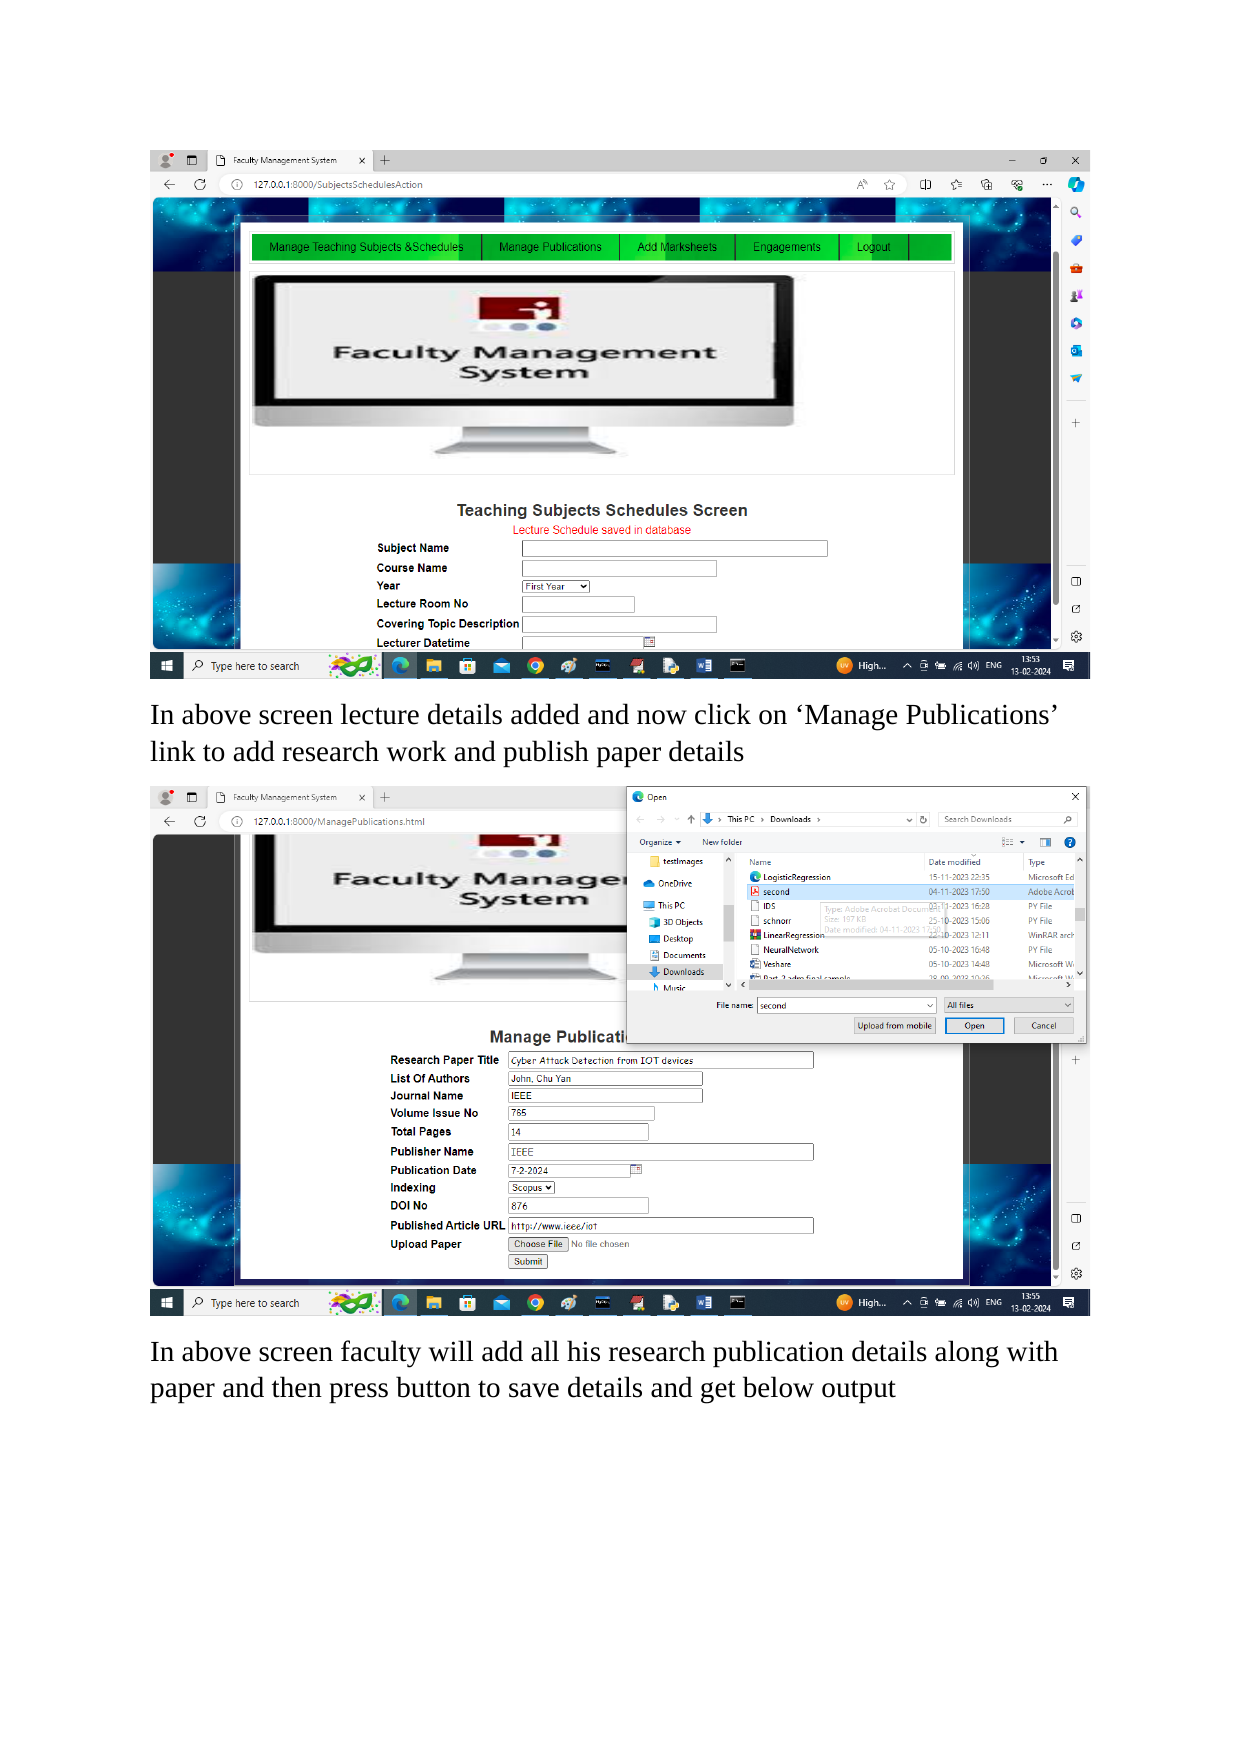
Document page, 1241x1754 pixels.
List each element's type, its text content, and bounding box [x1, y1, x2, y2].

text In above screen faculty will add all his research publication details along with paper and then press button to save details and get below output [150, 1334, 1090, 1404]
picture [150, 150, 1091, 679]
text In above screen lecture details added and now click on ‘Manage Publications’ link to add research work and publish paper details [150, 697, 1090, 767]
picture [150, 786, 1091, 1316]
